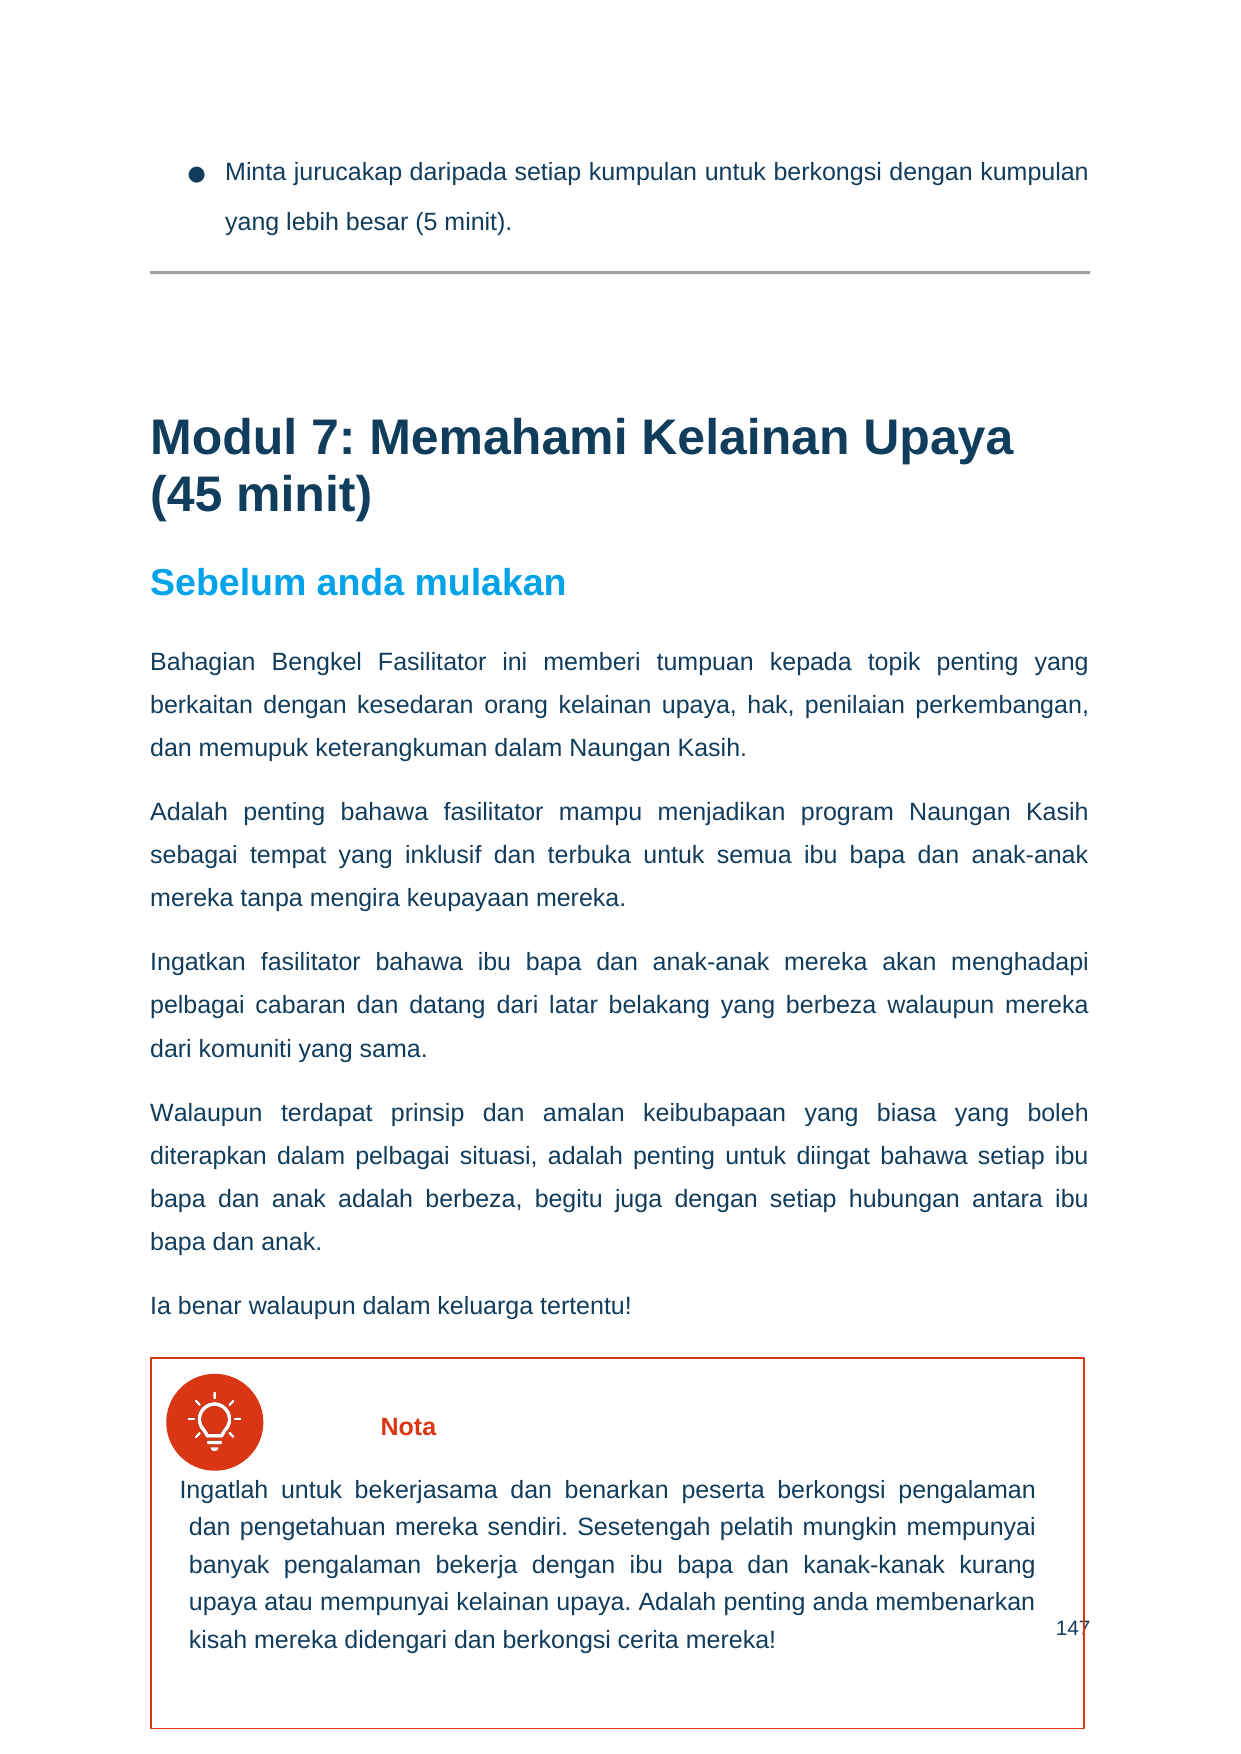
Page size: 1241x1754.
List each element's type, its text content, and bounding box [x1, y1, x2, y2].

list Minta jurucakap daripada setiap kumpulan untuk berkongsi dengan kumpulan yang lebih besar (5 minit). [187, 150, 1090, 236]
text Walaupun terdapat prinsip dan amalan keibubapaan yang biasa yang boleh diterapkan dalam pelbagai situasi, adalah penting untuk diingat bahawa setiap ibu bapa dan anak adalah berbeza, begitu juga dengan setiap hubungan antara ibu bapa dan anak. [150, 1097, 1090, 1256]
picture [182, 1389, 247, 1455]
subtitle Sebelum anda mulakan [150, 560, 1090, 603]
text Adalah penting bahawa fasilitator mampu menjadikan program Naungan Kasih sebagai tempat yang inklusif dan terbuka untuk semua ibu bapa dan anak-anak mereka tanpa mengira keupayaan mereka. [150, 797, 1090, 912]
text Ingatkan fasilitator bahawa ibu bapa dan anak-anak mereka akan menghadapi pelbagai cabaran dan datang dari latar belakang yang berbeza walaupun mereka dari komuniti yang sama. [150, 947, 1090, 1062]
text Ia benar walaupun dalam keluarga tertentu! [150, 1291, 1090, 1319]
text Bahagian Bengkel Fasilitator ini memberi tumpuan kepada topik penting yang berkaitan dengan kesedaran orang kelainan upaya, hak, penilaian perkembangan, dan memupuk keterangkuman dalam Naungan Kasih. [150, 647, 1090, 762]
subtitle Modul 7: Memahami Kelainan Upaya (45 minit) [150, 407, 1090, 522]
